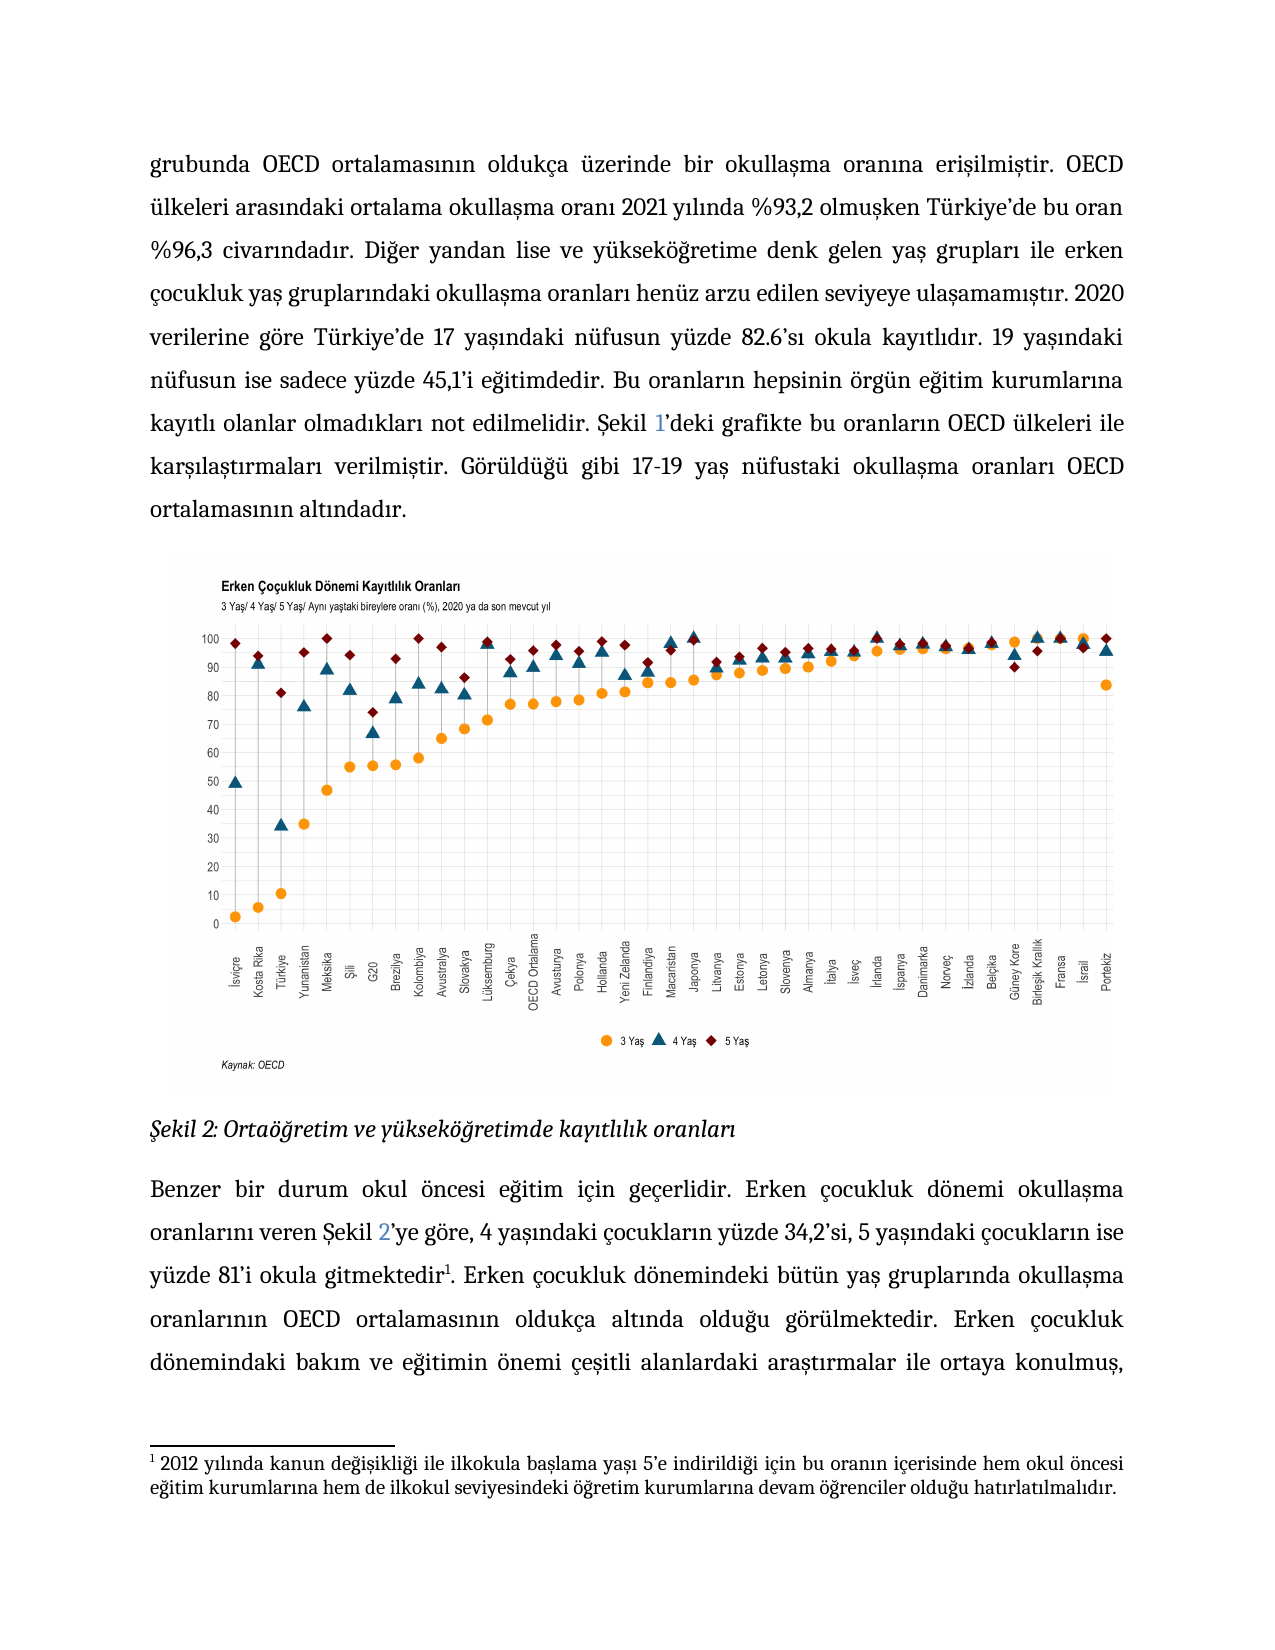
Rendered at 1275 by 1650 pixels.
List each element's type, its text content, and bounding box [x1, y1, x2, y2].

table_header Şekil 2: Ortaöğretim ve yükseköğretimde kayıtlılık oranları [139, 557, 1114, 1156]
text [150, 150, 1125, 524]
picture [168, 556, 1114, 1095]
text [150, 1175, 1125, 1376]
